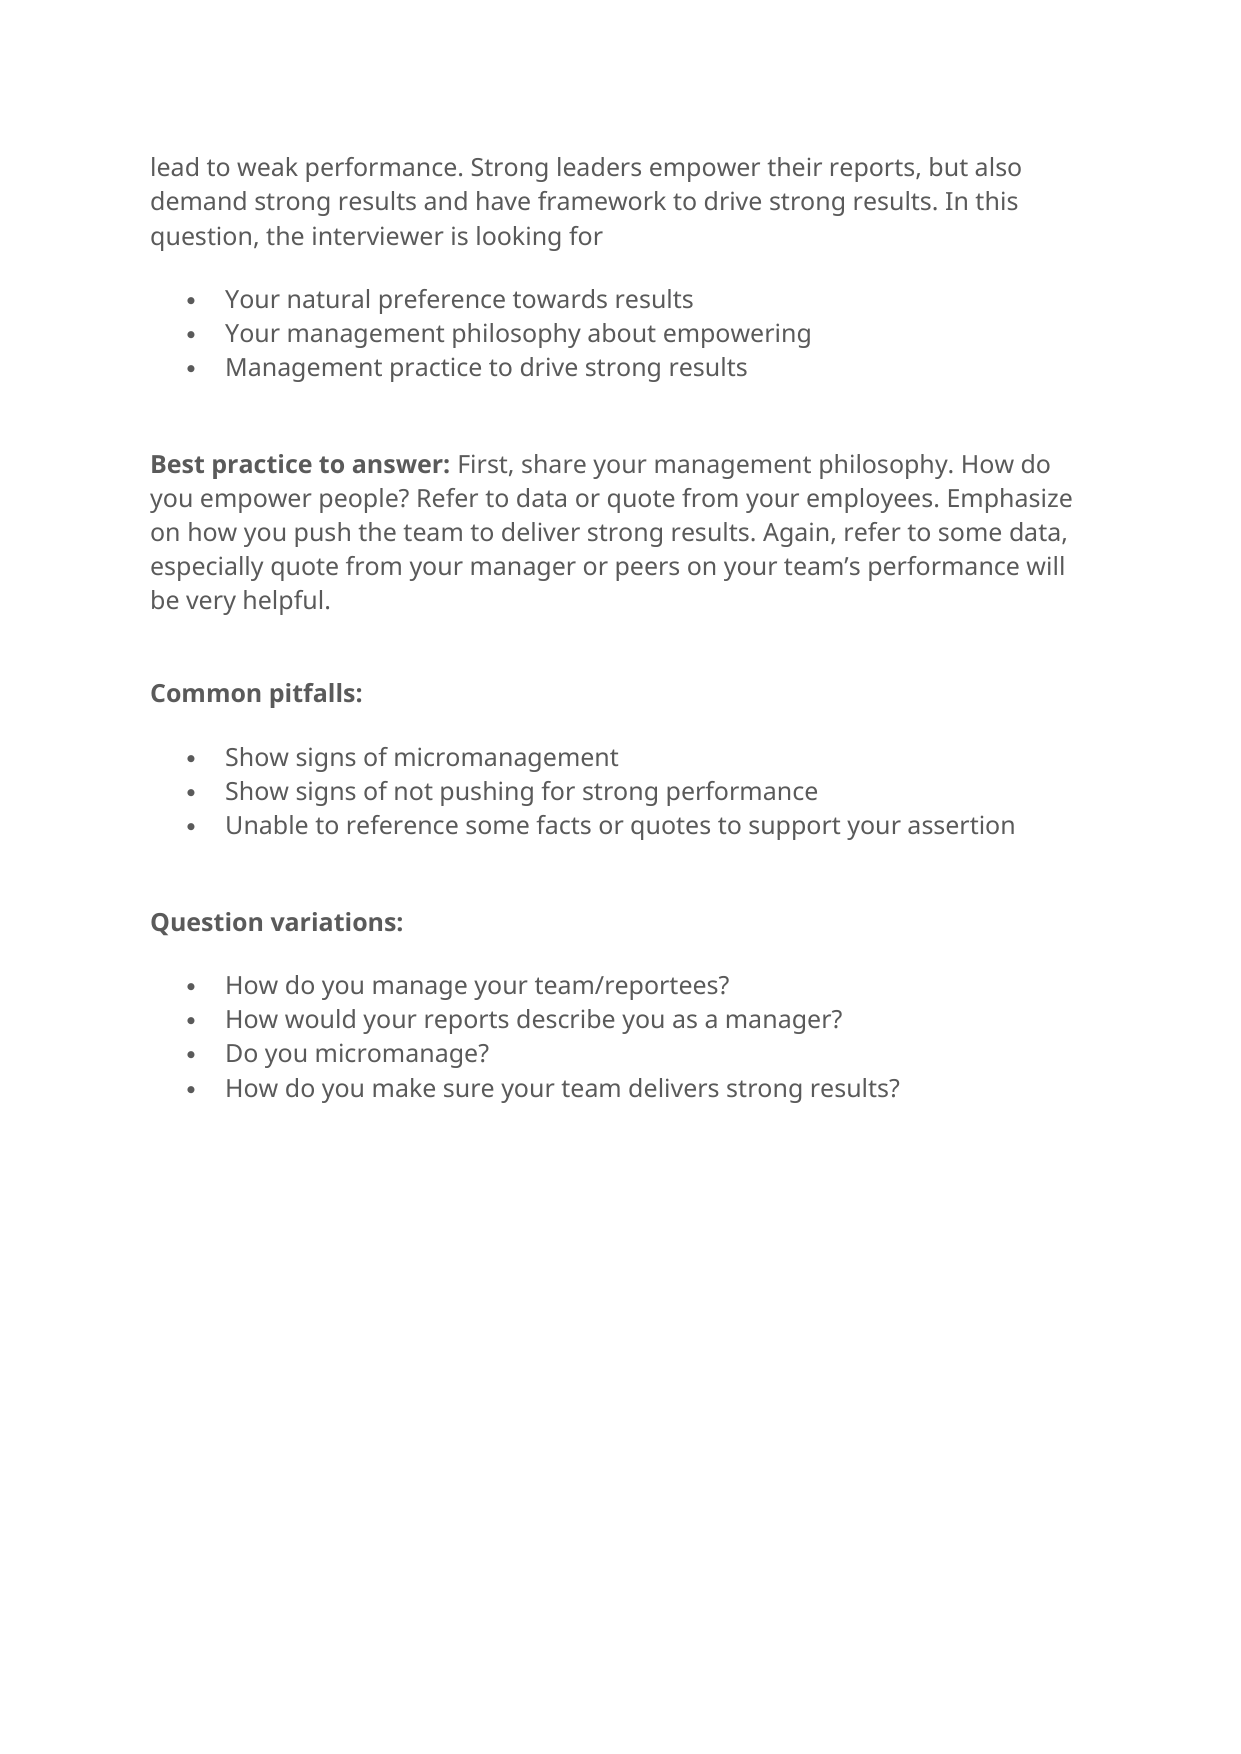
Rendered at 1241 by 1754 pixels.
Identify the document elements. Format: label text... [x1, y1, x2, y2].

text Common pitfalls: [150, 676, 1090, 710]
list Your management philosophy about empowering [187, 315, 1090, 349]
list Your natural preference towards results [187, 281, 1090, 315]
list Do you micromanage? [187, 1036, 1090, 1070]
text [150, 150, 1090, 252]
list How do you manage your team/reportees? [187, 968, 1090, 1002]
list Show signs of micromanagement [187, 739, 1090, 773]
text Best practice to answer: First, share your management philosophy. How do you empower people? Refer to data or quote from your employees. Emphasize on how you push the team to deliver strong results. Again, refer to some data, especially quote from your manager or peers on your team’s performance will be very helpful. [150, 447, 1090, 617]
list Show signs of not pushing for strong performance [187, 773, 1090, 807]
text Question variations: [150, 905, 1090, 939]
list How would your reports describe you as a manager? [187, 1002, 1090, 1036]
list How do you make sure your team delivers strong results? [187, 1070, 1090, 1104]
list Unable to reference some facts or quotes to support your assertion [187, 807, 1090, 842]
list Management practice to drive strong results [187, 349, 1090, 383]
